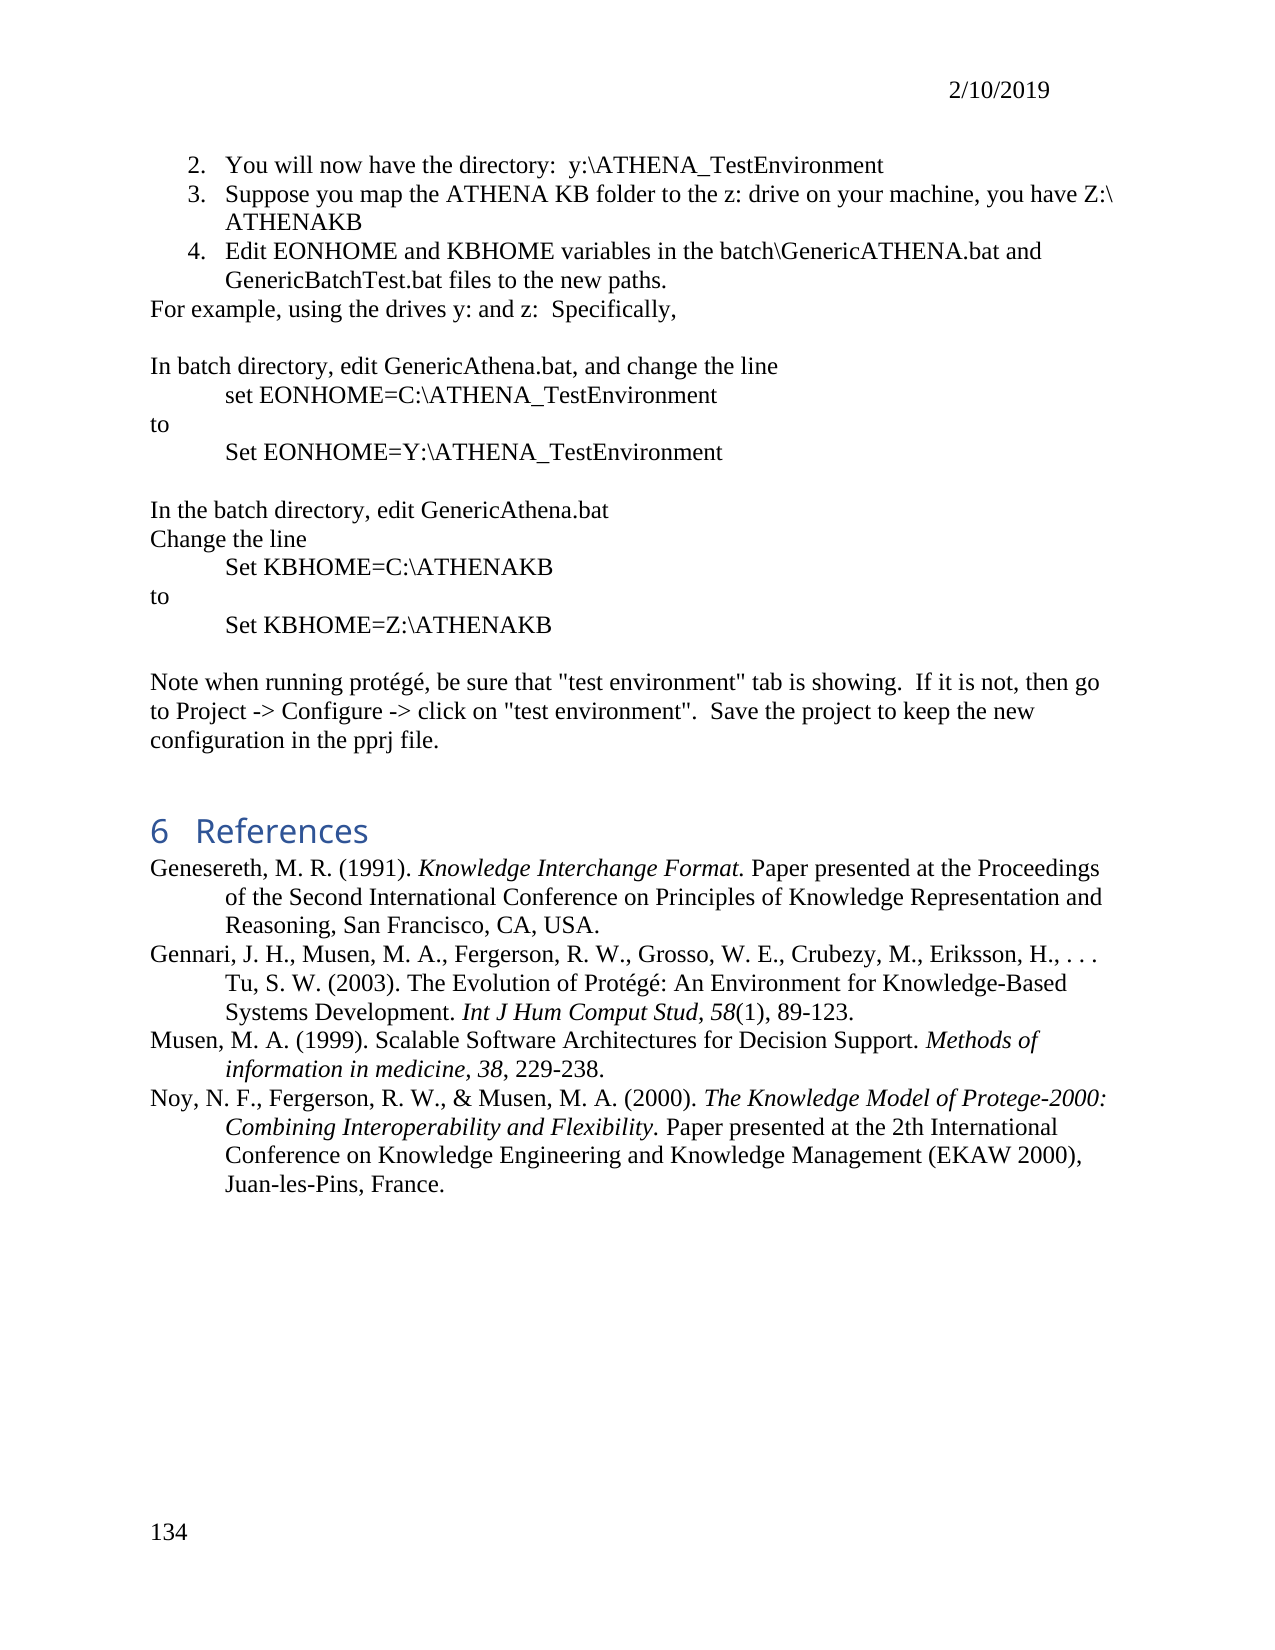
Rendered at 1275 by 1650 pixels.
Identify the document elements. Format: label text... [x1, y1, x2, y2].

text Note when running protégé, be sure that "test environment" tab is showing. If it is not, then go to Project -> Configure -> click on "test environment". Save the project to keep the new configuration in the pprj file. [150, 667, 1125, 754]
text For example, using the drives y: and z: Specifically, [150, 294, 1125, 322]
list You will now have the directory: y:\ATHENA_TestEnvironment [187, 150, 1125, 179]
text In batch directory, edit GenericAthena.bat, and change the line [150, 351, 1125, 380]
list Edit EONHOME and KBHOME variables in the batch\GenericATHENA.bat and GenericBatchTest.bat files to the new paths. [187, 236, 1125, 294]
text Set EONHOME=Y:\ATHENA_TestEnvironment [150, 437, 1125, 466]
text to [150, 409, 1125, 437]
text Musen, M. A. (1999). Scalable Software Architectures for Decision Support. Methods of information in medicine, 38, 229-238. [150, 1025, 1125, 1083]
text Genesereth, M. R. (1991). Knowledge Interchange Format. Paper presented at the Proceedings of the Second International Conference on Principles of Knowledge Representation and Reasoning, San Francisco, CA, USA. [150, 853, 1125, 939]
subtitle References [150, 807, 1125, 853]
text Change the line [150, 524, 1125, 552]
text to [150, 581, 1125, 610]
text Set KBHOME=C:\ATHENAKB [150, 552, 1125, 581]
text Noy, N. F., Fergerson, R. W., & Musen, M. A. (2000). The Knowledge Model of Protege-2000: Combining Interoperability and Flexibility. Paper presented at the 2th International Conference on Knowledge Engineering and Knowledge Management (EKAW 2000), Juan-les-Pins, France. [150, 1083, 1125, 1198]
text Gennari, J. H., Musen, M. A., Fergerson, R. W., Grosso, W. E., Crubezy, M., Eriksson, H., . . . Tu, S. W. (2003). The Evolution of Protégé: An Environment for Knowledge-Based Systems Development. Int J Hum Comput Stud, 58(1), 89-123. [150, 939, 1125, 1025]
text In the batch directory, edit GenericAthena.bat [150, 495, 1125, 524]
text Set KBHOME=Z:\ATHENAKB [150, 610, 1125, 639]
list Suppose you map the ATHENA KB folder to the z: drive on your machine, you have Z:\ATHENAKB [187, 179, 1125, 236]
text set EONHOME=C:\ATHENA_TestEnvironment [150, 380, 1125, 409]
